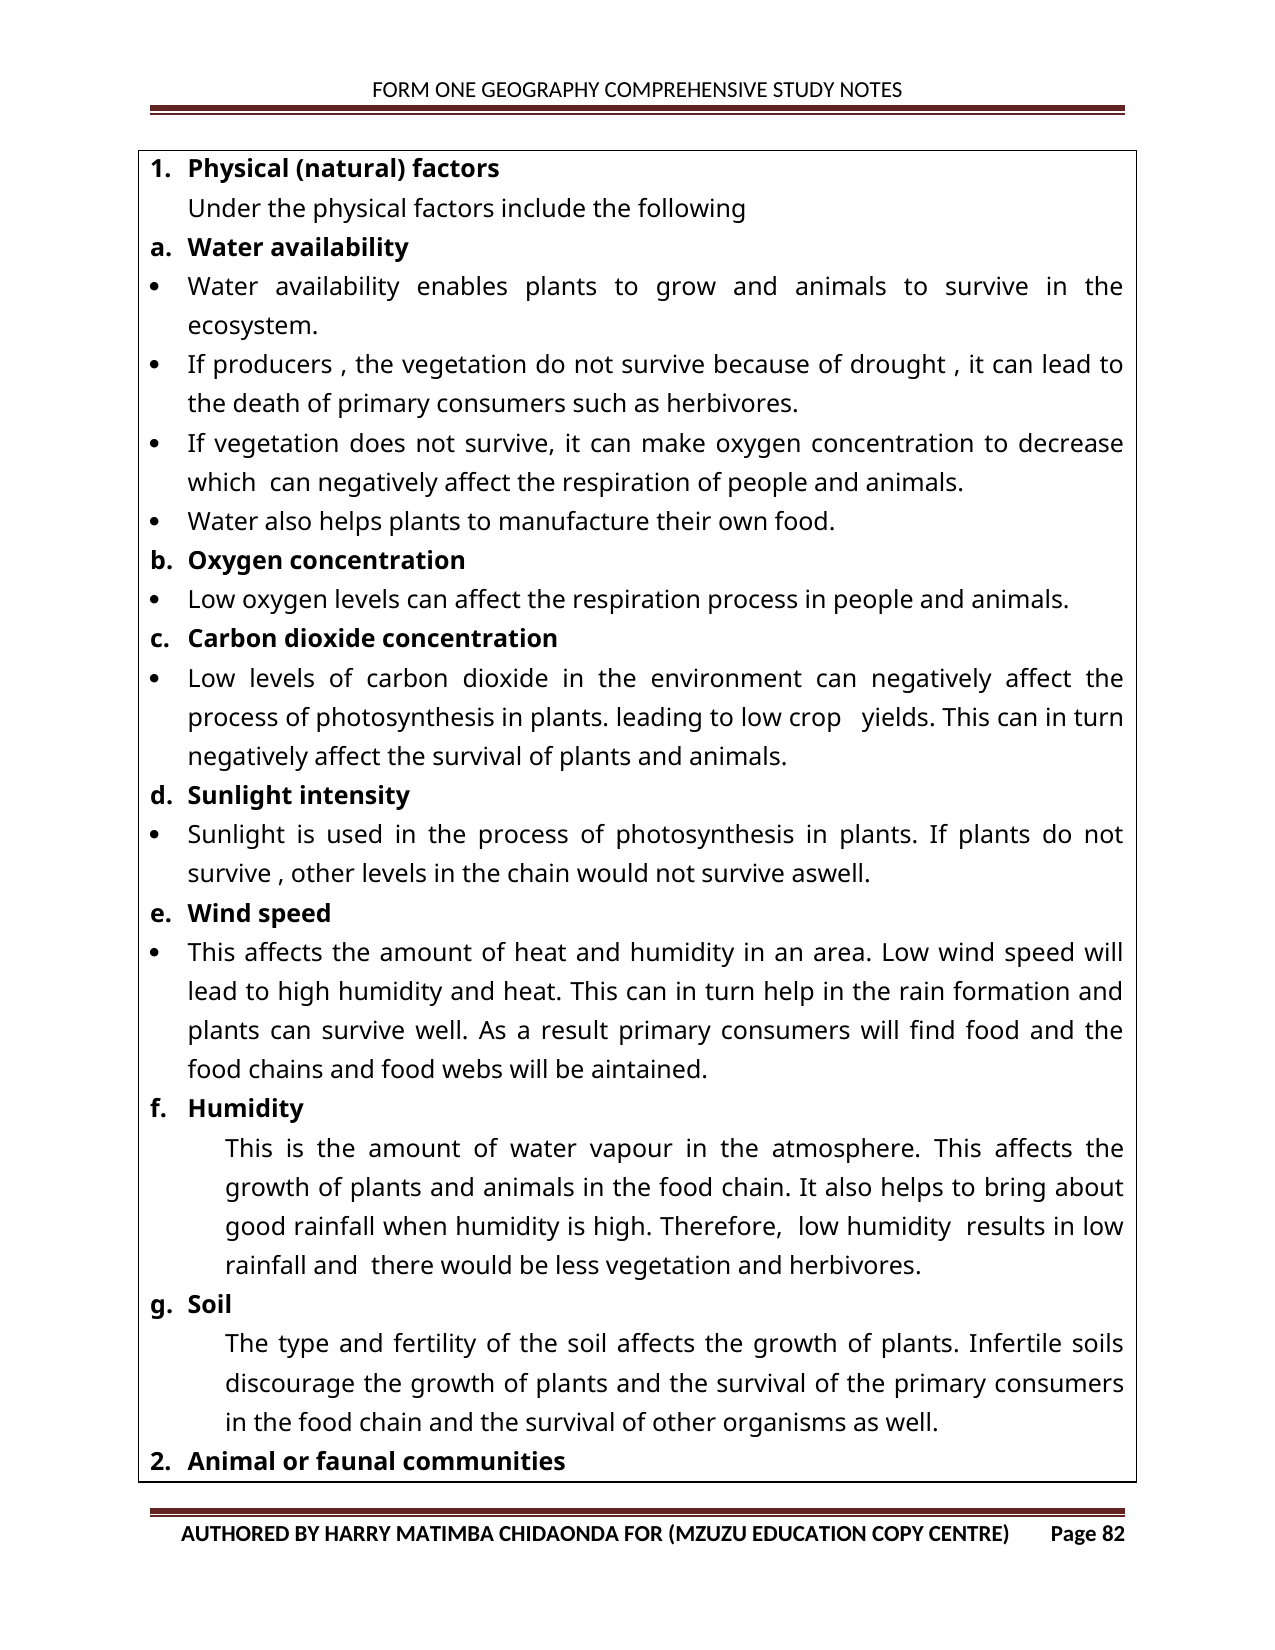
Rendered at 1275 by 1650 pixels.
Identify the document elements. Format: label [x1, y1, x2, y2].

table_header [139, 151, 1136, 1481]
